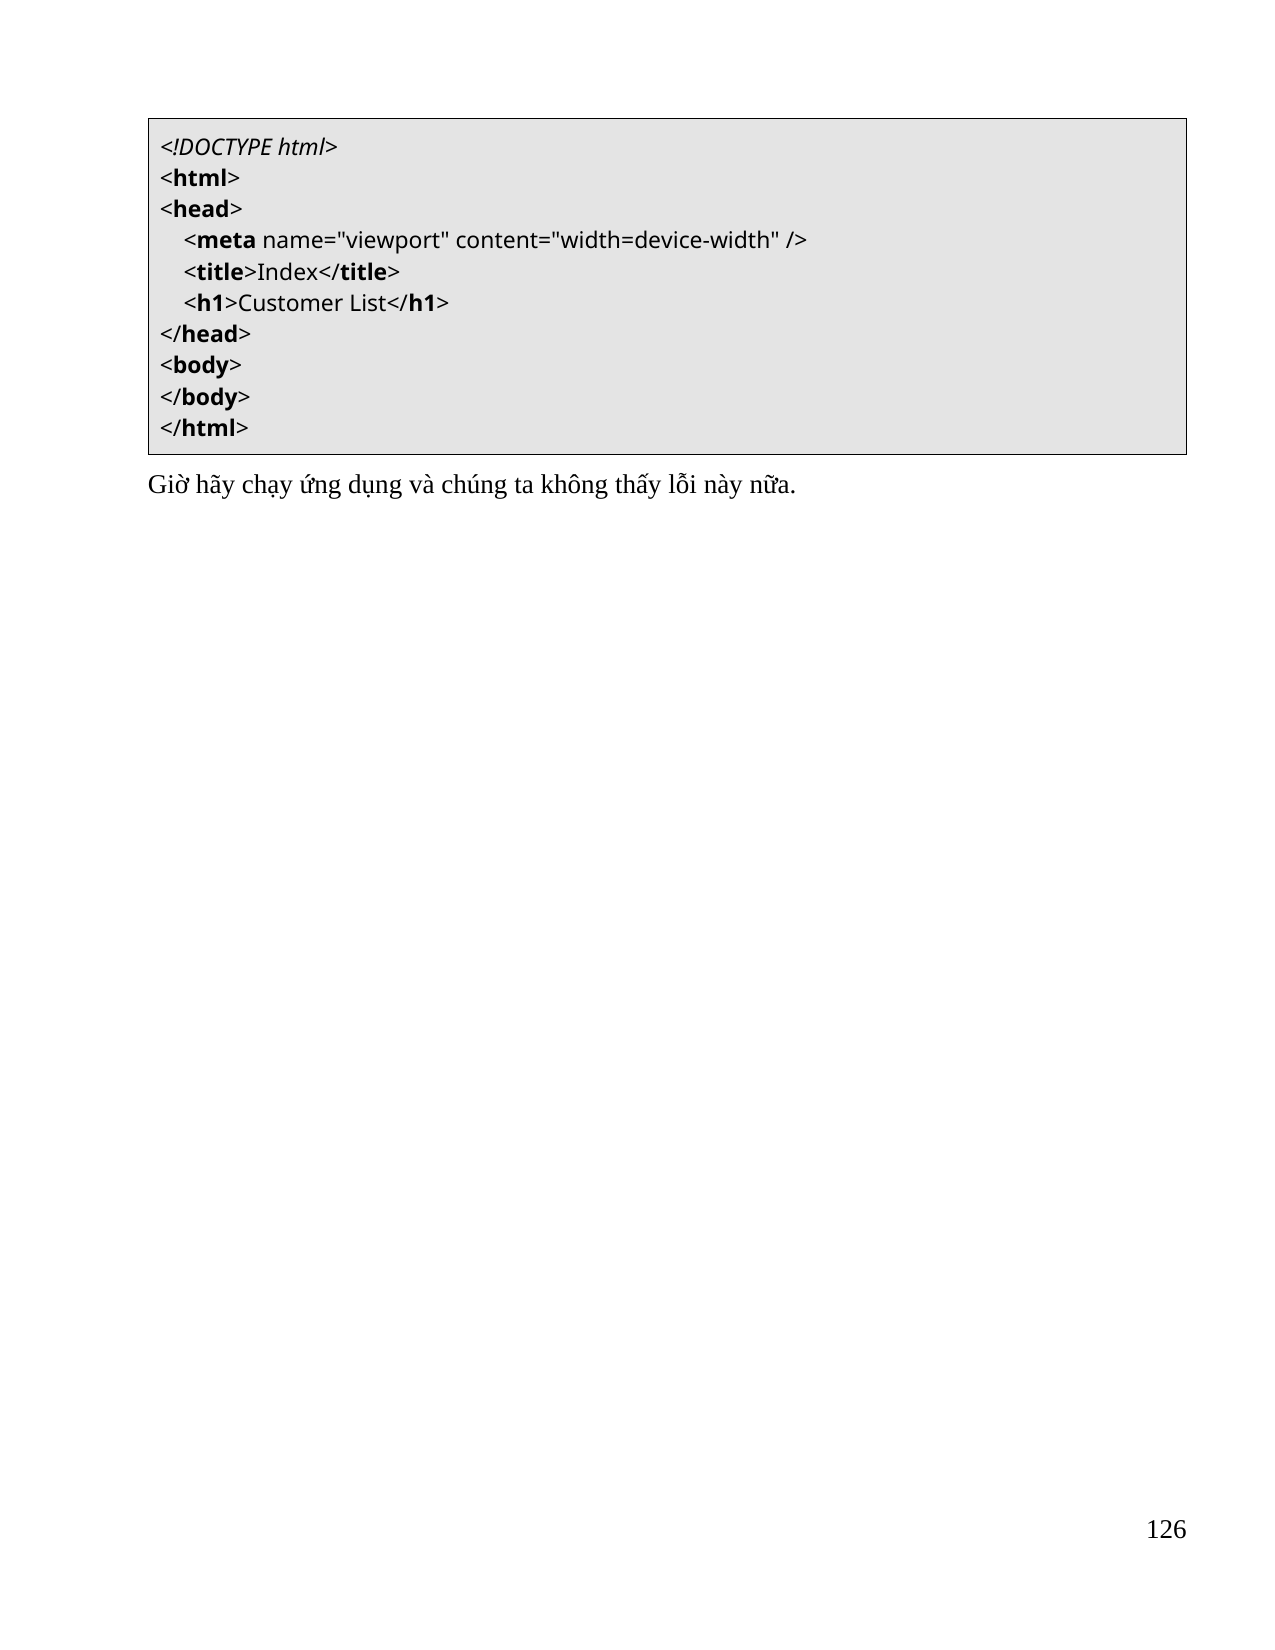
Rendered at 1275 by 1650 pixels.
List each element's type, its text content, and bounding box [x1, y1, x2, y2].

text Giờ hãy chạy ứng dụng và chúng ta không thấy lỗi này nữa. [148, 468, 1186, 499]
